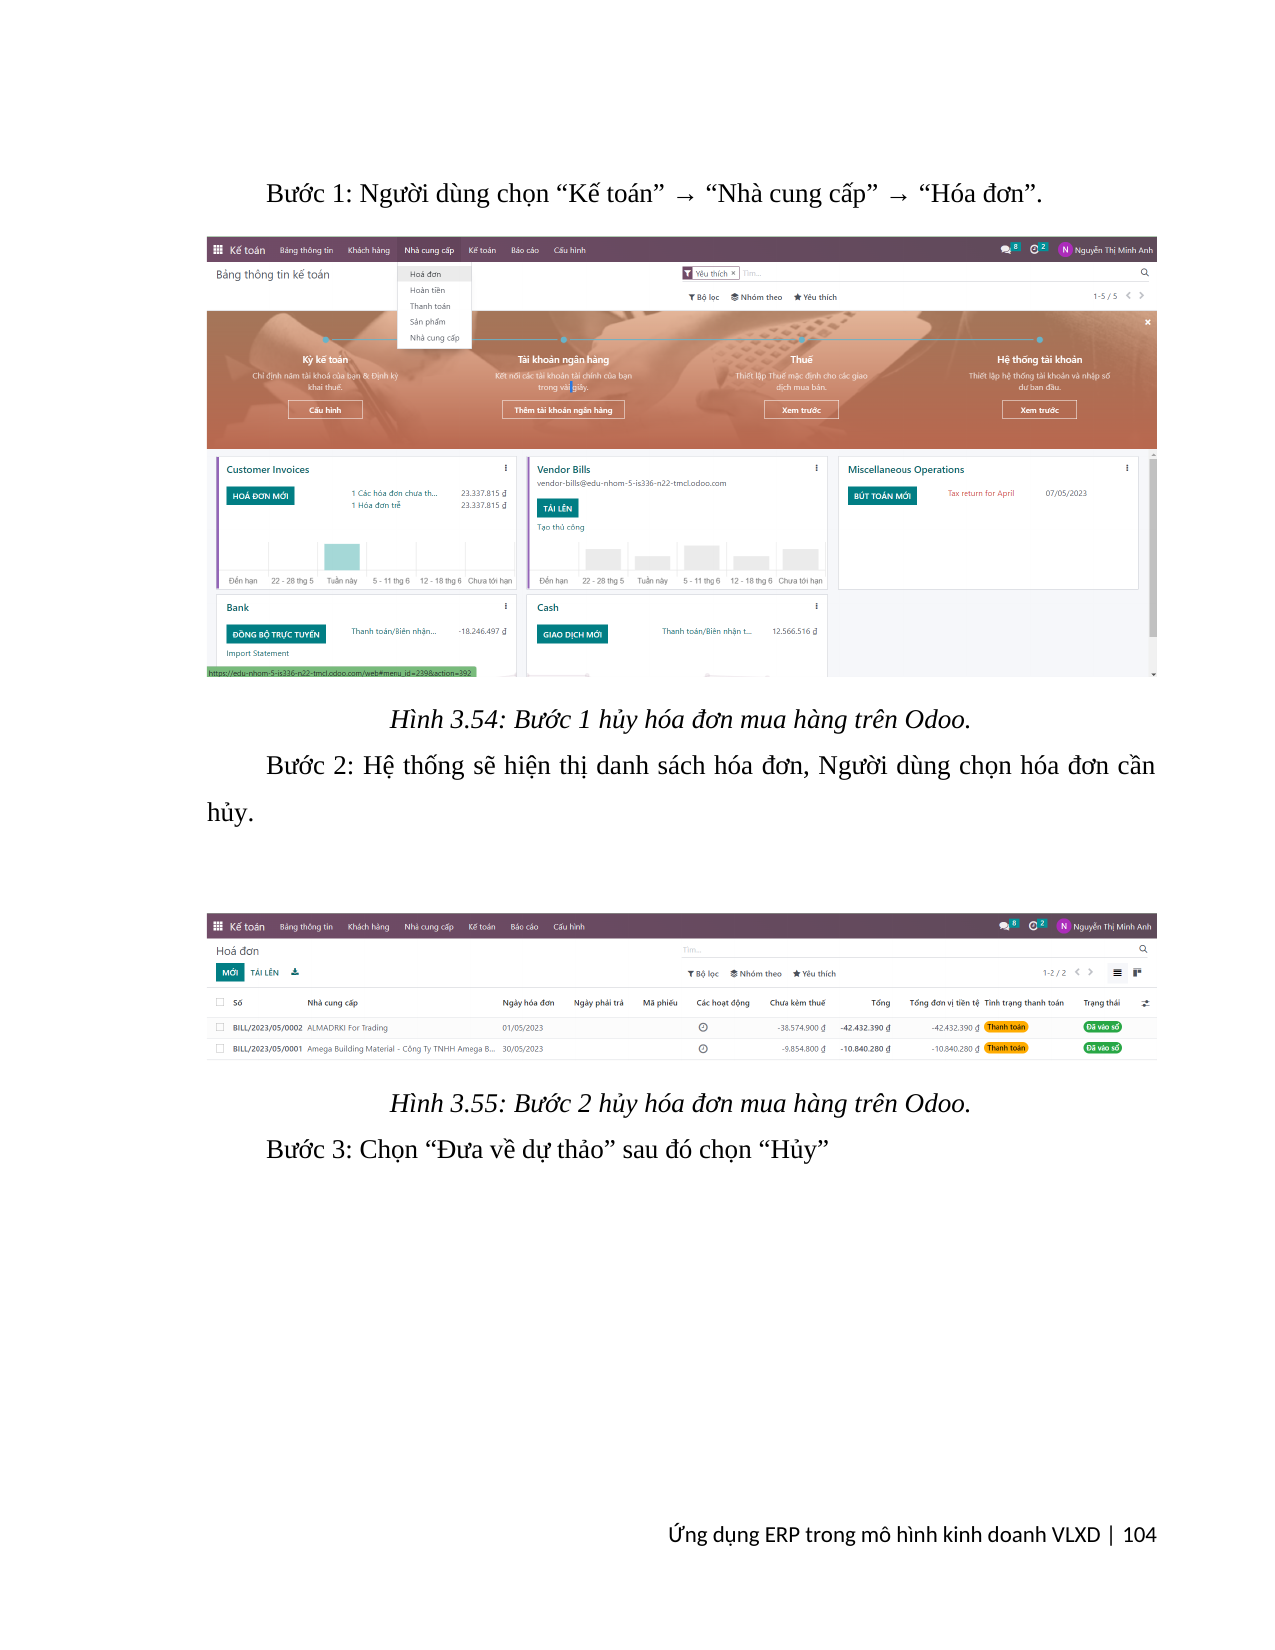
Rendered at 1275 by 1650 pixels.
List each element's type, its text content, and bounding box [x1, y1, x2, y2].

text Bước 2: Hệ thống sẽ hiện thị danh sách hóa đơn, Người dùng chọn hóa đơn cần hủy. [207, 749, 1157, 827]
picture [206, 236, 1157, 677]
text Bước 1: Người dùng chọn “Kế toán” → “Nhà cung cấp” → “Hóa đơn”. [207, 177, 1157, 208]
picture [206, 913, 1157, 1061]
text Hình 3.55: Bước 2 hủy hóa đơn mua hàng trên Odoo. [207, 1087, 1157, 1118]
text Bước 3: Chọn “Đưa về dự thảo” sau đó chọn “Hủy” [207, 1133, 1157, 1164]
text Hình 3.54: Bước 1 hủy hóa đơn mua hàng trên Odoo. [207, 703, 1157, 734]
